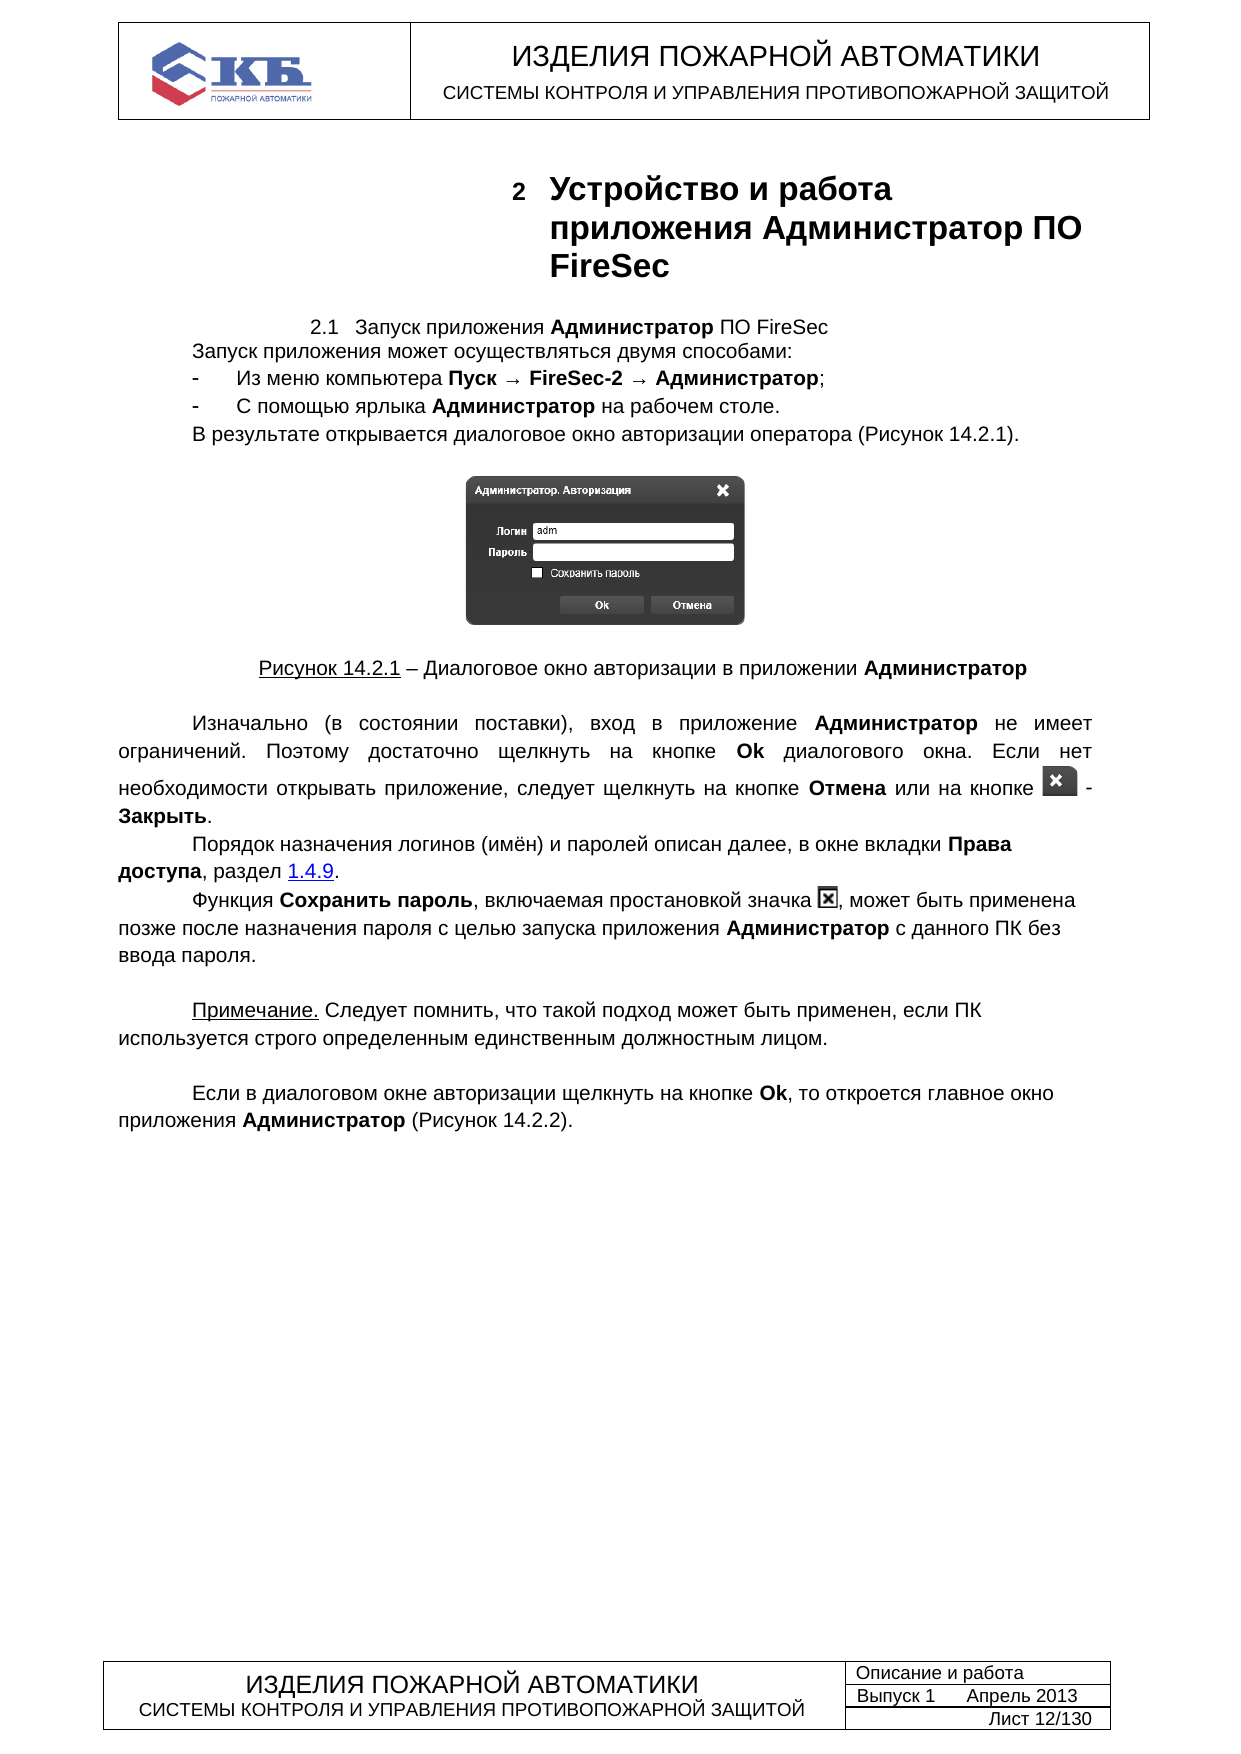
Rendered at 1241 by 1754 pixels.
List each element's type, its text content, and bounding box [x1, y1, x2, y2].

list С помощью ярлыка Администратор на рабочем столе. [118, 394, 1092, 418]
list Примечание. Следует помнить, что такой подход может быть применен, если ПК используется строго определенным единственным должностным лицом. [118, 998, 1092, 1050]
list Рисунок 14.2.1 – Диалоговое окно авторизации в приложении Администратор [193, 656, 1092, 680]
subtitle Устройство и работа приложения Администратор ПО FireSec [512, 169, 1092, 284]
list Запуск приложения может осуществляться двумя способами: [192, 339, 1092, 363]
picture [148, 34, 325, 115]
list Из меню компьютера Пуск → FireSec-2 → Администратор; [118, 366, 1092, 390]
picture [817, 886, 838, 908]
list Изначально (в состоянии поставки), вход в приложение Администратор не имеет ограничений. Поэтому достаточно щелкнуть на кнопке Ok диалогового окна. Если нет необходимости открывать приложение, следует щелкнуть на кнопке Отмена или на кнопке - Закрыть. [118, 711, 1092, 828]
list Запуск приложения Администратор ПО FireSec [310, 315, 1092, 339]
list В результате открывается диалоговое окно авторизации оператора (Рисунок 14.2.1). [118, 421, 1092, 445]
picture [1042, 766, 1078, 796]
list Функция Сохранить пароль, включаемая простановкой значка , может быть применена позже после назначения пароля с целью запуска приложения Администратор с данного ПК без ввода пароля. [118, 887, 1092, 967]
picture [465, 476, 745, 625]
list Порядок назначения логинов (имён) и паролей описан далее, в окне вкладки Права доступа, раздел 1.4.9. [118, 832, 1092, 883]
list Если в диалоговом окне авторизации щелкнуть на кнопке Ok, то откроется главное окно приложения Администратор (Рисунок 14.2.2). [118, 1081, 1092, 1132]
